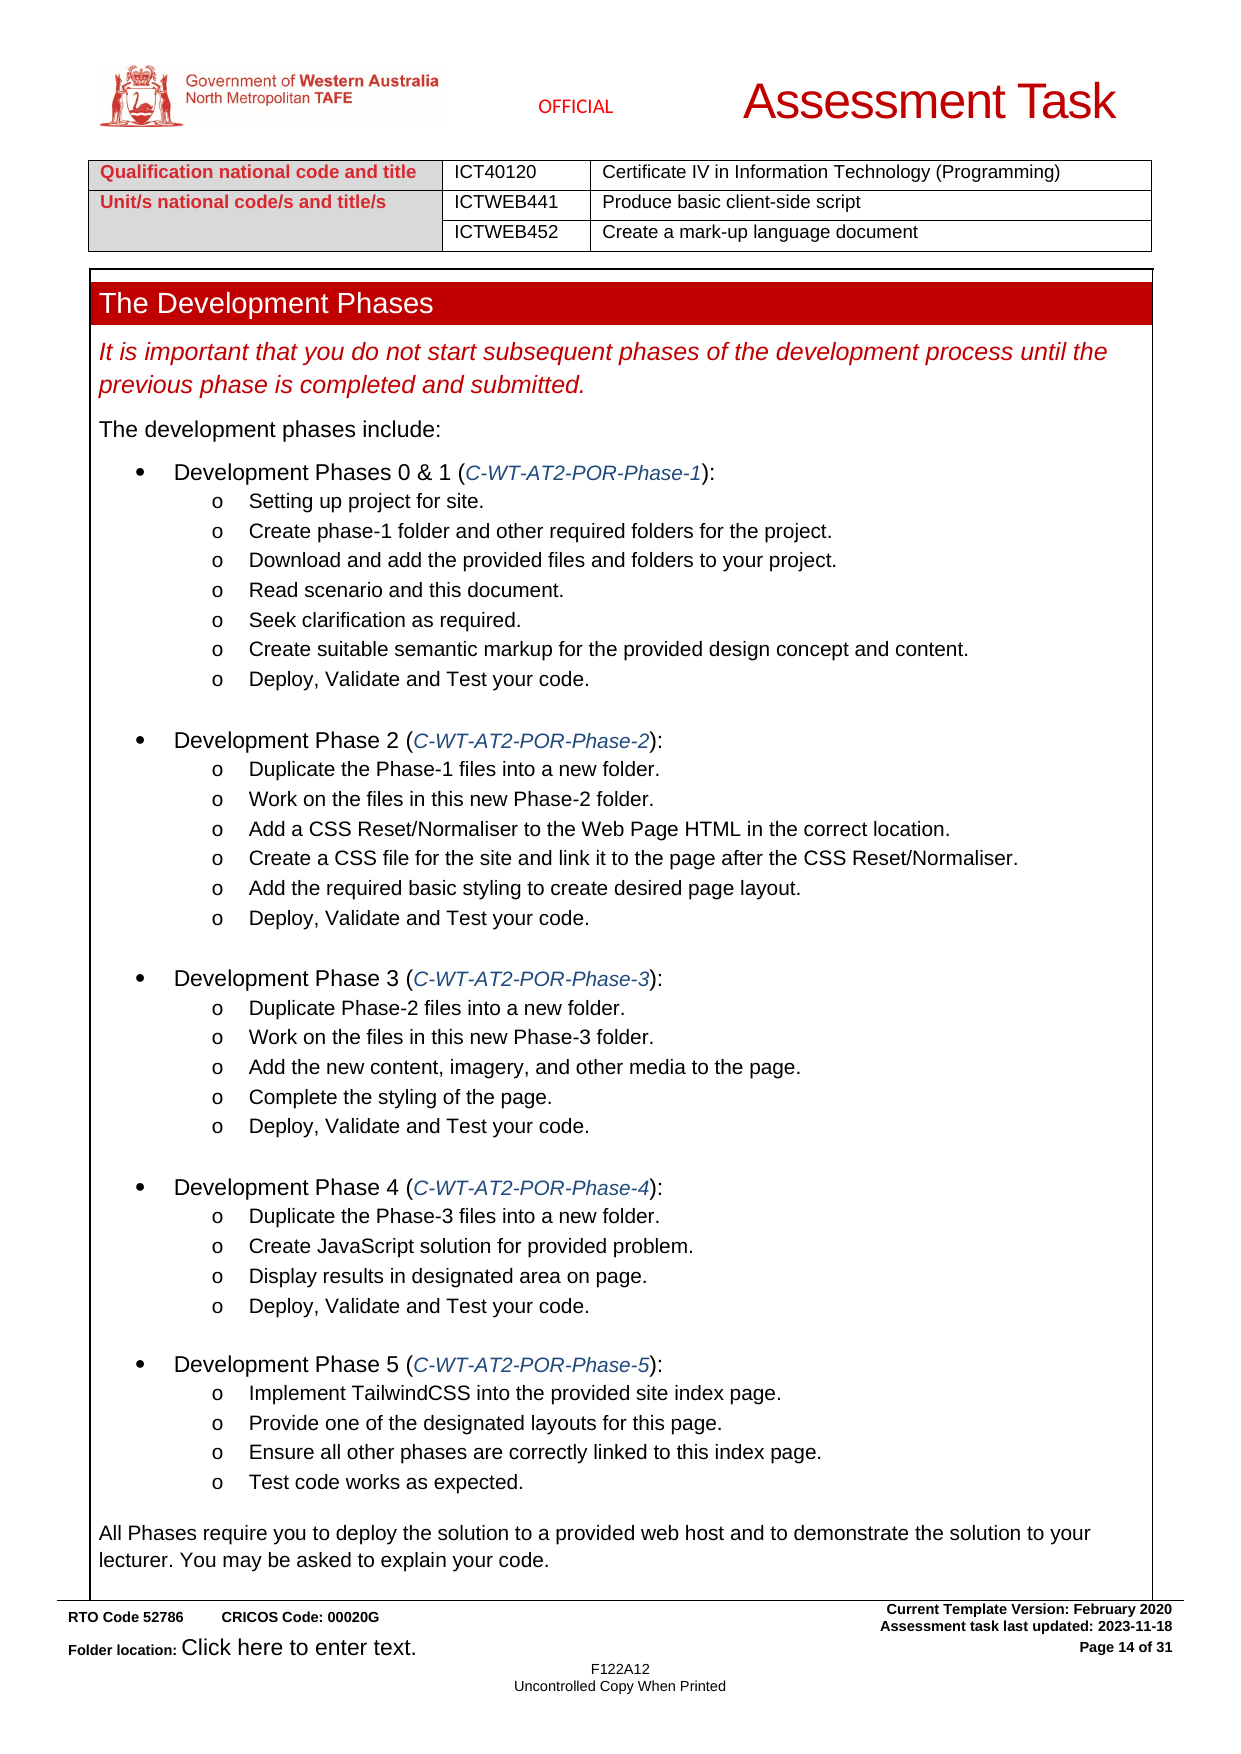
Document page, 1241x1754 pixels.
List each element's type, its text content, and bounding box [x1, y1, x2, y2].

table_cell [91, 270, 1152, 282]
picture [100, 65, 443, 127]
table_cell The Development Phases It is important that you do not start subsequent phases of the development process until the previous phase is completed and submitted. The development phases include: Development Phases 0 & 1 (C-WT-AT2-POR-Phase-1): Setting up project for site. Create phase-1 folder and other required folders for the project. Download and add the provided files and folders to your project. Read scenario and this document. Seek clarification as required. Create suitable semantic markup for the provided design concept and content. Deploy, Validate and Test your code. Development Phase 2 (C-WT-AT2-POR-Phase-2): Duplicate the Phase-1 files into a new folder. Work on the files in this new Phase-2 folder. Add a CSS Reset/Normaliser to the Web Page HTML in the correct location. Create a CSS file for the site and link it to the page after the CSS Reset/Normaliser. Add the required basic styling to create desired page layout. Deploy, Validate and Test your code. Development Phase 3 (C-WT-AT2-POR-Phase-3): Duplicate Phase-2 files into a new folder. Work on the files in this new Phase-3 folder. Add the new content, imagery, and other media to the page. Complete the styling of the page. Deploy, Validate and Test your code. Development Phase 4 (C-WT-AT2-POR-Phase-4): Duplicate the Phase-3 files into a new folder. Create JavaScript solution for provided problem. Display results in designated area on page. Deploy, Validate and Test your code. Development Phase 5 (C-WT-AT2-POR-Phase-5): Implement TailwindCSS into the provided site index page. Provide one of the designated layouts for this page. Ensure all other phases are correctly linked to this index page. Test code works as expected. All Phases require you to deploy the solution to a provided web host and to demonstrate the solution to your lecturer. You may be asked to explain your code. [91, 325, 1152, 1600]
